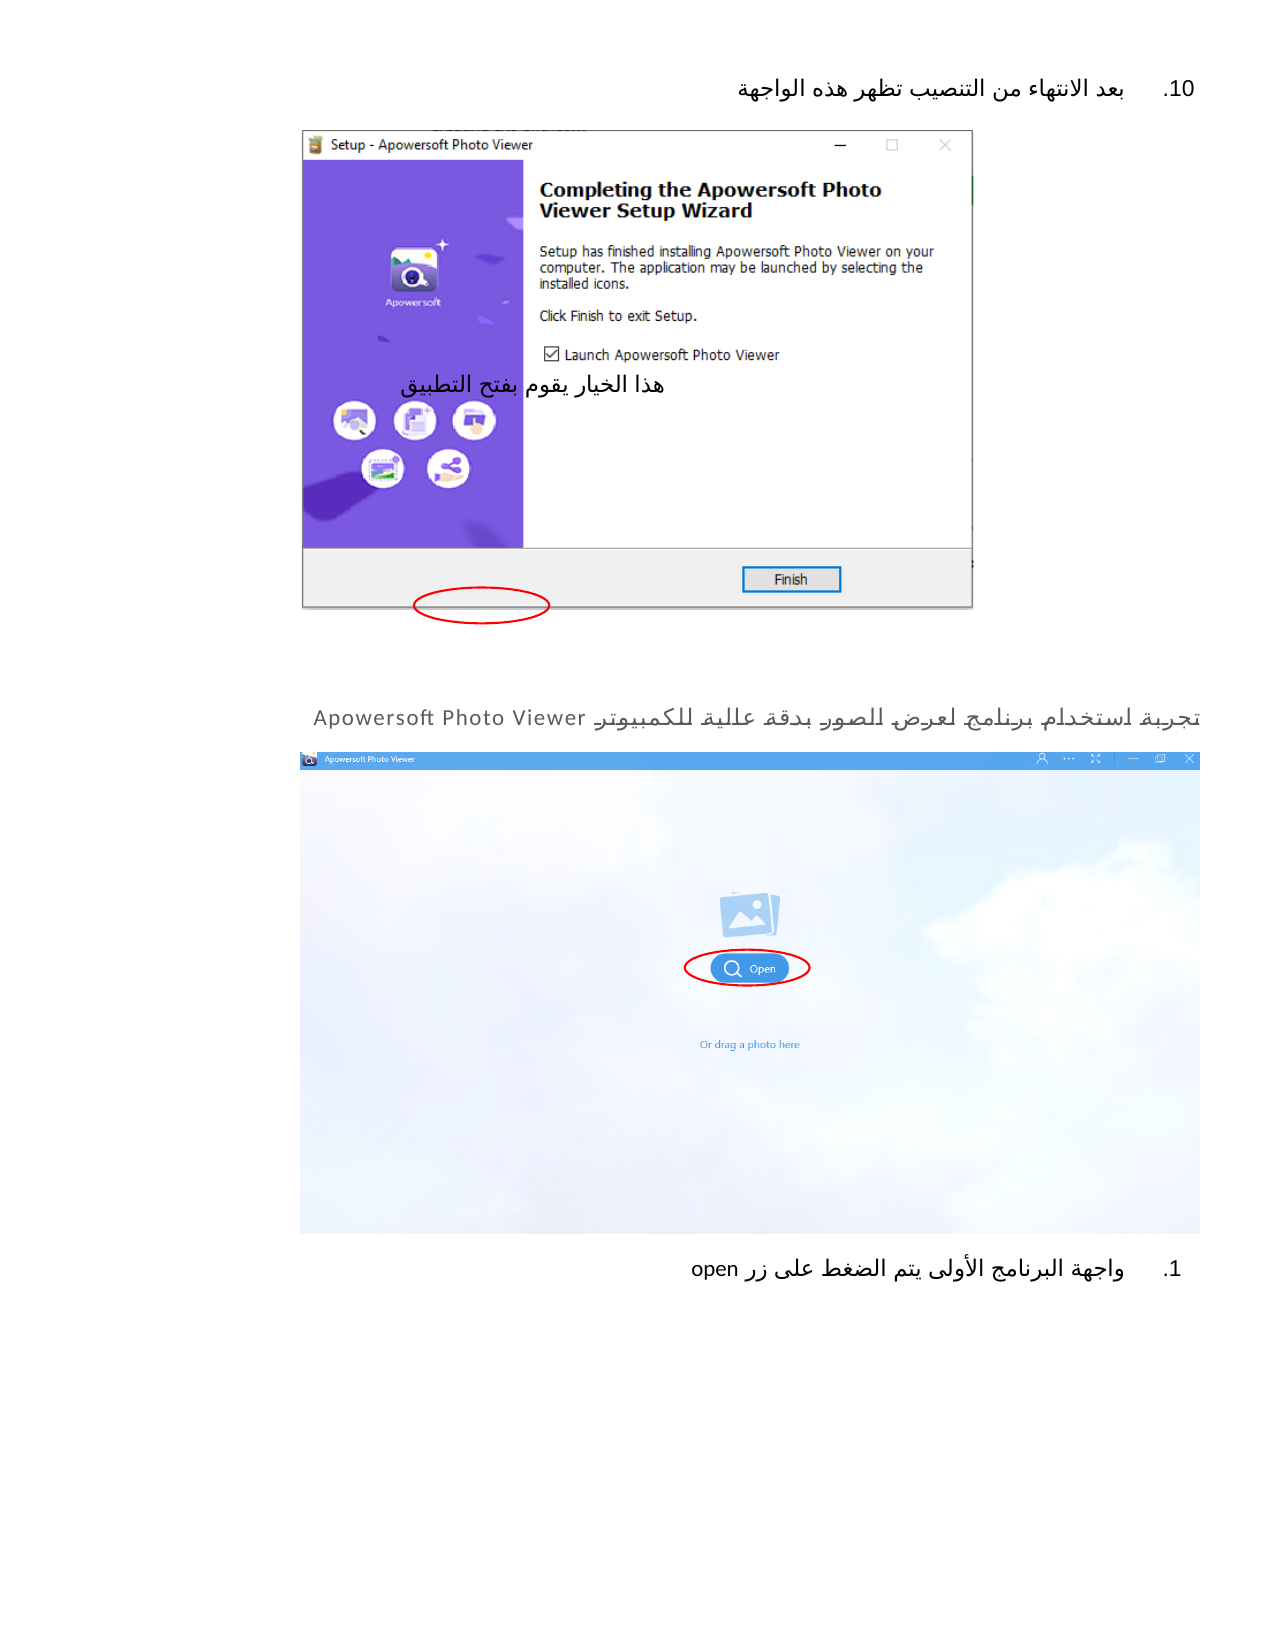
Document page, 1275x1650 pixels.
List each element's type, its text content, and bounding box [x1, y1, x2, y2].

list واجهة البرنامج الأولى يتم الضغط على زر open [75, 1254, 1162, 1282]
list بعد الانتهاء من التنصيب تظهر هذه الواجهة [75, 75, 1162, 101]
picture [416, 589, 548, 610]
picture [301, 130, 974, 610]
subtitle تجربة استخدام برنامج لعرض الصور بدقة عالية للكمبيوتر Apowersoft Photo Viewer [75, 703, 1200, 731]
picture [300, 752, 1200, 1234]
